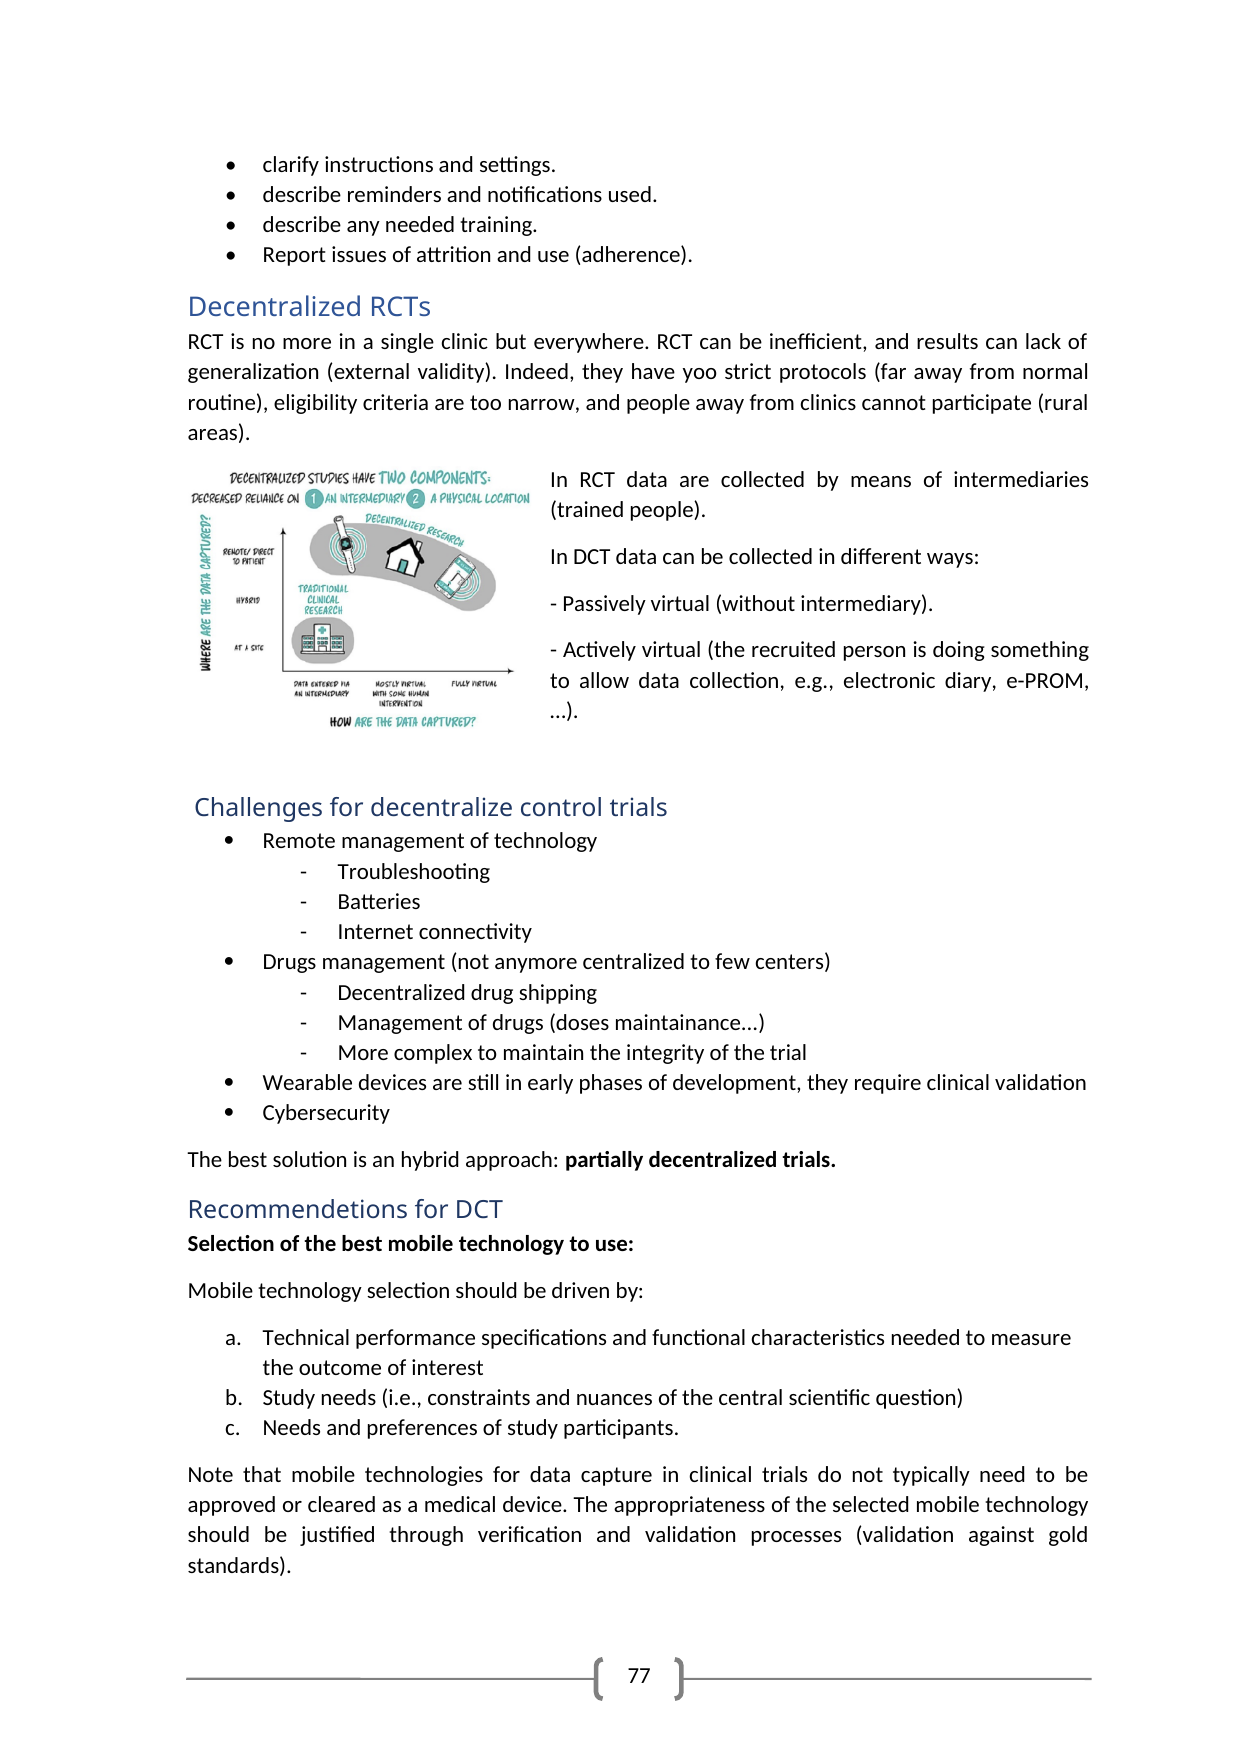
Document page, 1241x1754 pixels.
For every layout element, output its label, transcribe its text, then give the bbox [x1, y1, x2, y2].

subtitle Recommendetions for DCT [187, 1192, 1090, 1226]
list Management of drugs (doses maintainance...) [300, 1008, 1090, 1036]
list Drugs management (not anymore centralized to few centers) [225, 947, 1090, 975]
list Needs and preferences of study participants. [225, 1413, 1090, 1441]
list More complex to maintain the integrity of the trial [300, 1038, 1090, 1066]
text - Actively virtual (the recruited person is doing something to allow data collection, e.g., electronic diary, e-PROM, …). [532, 636, 1090, 724]
text Note that mobile technologies for data capture in clinical trials do not typically need to be approved or cleared as a medical device. The appropriateness of the selected mobile technology should be justified through verification and validation processes (validation against gold standards). [187, 1460, 1090, 1579]
list Internet connectivity [300, 917, 1090, 945]
text In DCT data can be collected in different ways: [532, 542, 1090, 570]
text Selection of the best mobile technology to use: [187, 1229, 1090, 1257]
list Report issues of attrition and use (adherence). [225, 241, 1090, 269]
list Cybersecurity [225, 1098, 1090, 1126]
list Batteries [300, 887, 1090, 915]
list clarify instructions and settings. [225, 150, 1090, 178]
list describe reminders and notifications used. [225, 180, 1090, 208]
list Remote management of technology [225, 827, 1090, 854]
subtitle Decentralized RCTs [187, 287, 1090, 324]
text RCT is no more in a single clinic but everywhere. RCT can be inefficient, and results can lack of generalization (external validity). Indeed, they have yoo strict protocols (far away from normal routine), eligibility criteria are too narrow, and people away from clinics cannot participate (rural areas). [187, 327, 1090, 446]
list Technical performance specifications and functional characteristics needed to measure the outcome of interest [225, 1323, 1090, 1381]
list Troubleshooting [300, 857, 1090, 885]
list describe any needed training. [225, 210, 1090, 238]
text The best solution is an hybrid approach: partially decentralized trials. [187, 1145, 1090, 1173]
text Mobile technology selection should be driven by: [187, 1276, 1090, 1304]
subtitle Challenges for decentralize control trials [187, 790, 1090, 824]
list Wearable devices are still in early phases of development, they require clinical validation [225, 1068, 1090, 1096]
picture [187, 466, 532, 729]
text In RCT data are collected by means of intermediaries (trained people). [187, 465, 1090, 523]
text - Passively virtual (without intermediary). [532, 589, 1090, 617]
list Decentralized drug shipping [300, 978, 1090, 1006]
list Study needs (i.e., constraints and nuances of the central scientific question) [225, 1383, 1090, 1411]
